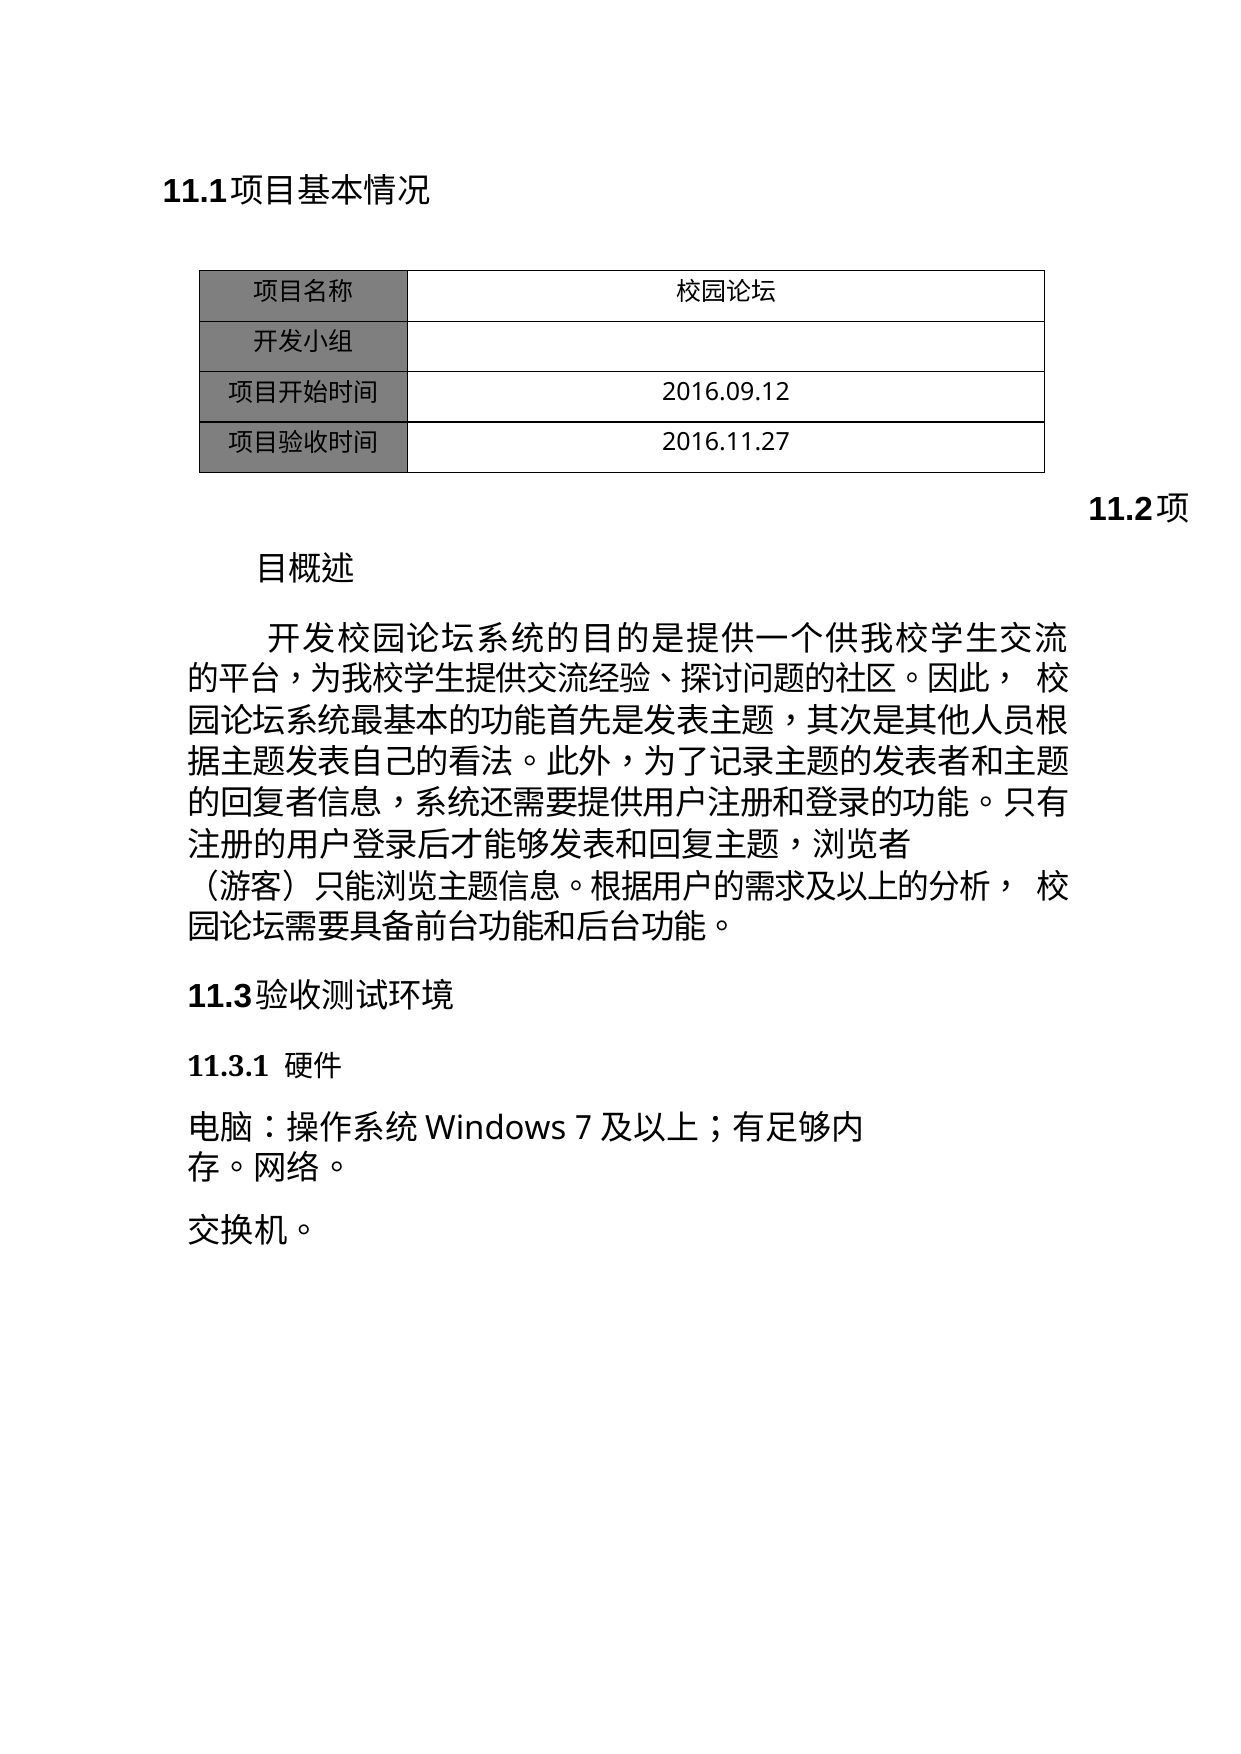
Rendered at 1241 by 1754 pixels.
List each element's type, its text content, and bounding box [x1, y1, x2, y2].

table_cell 项目开始时间 [200, 372, 407, 421]
table_cell [408, 322, 1044, 371]
list 项目概述 [187, 472, 1190, 593]
list 验收测试环境 [187, 971, 1190, 1017]
table_cell 开发小组 [200, 322, 407, 371]
table_cell 2016.09.12 [408, 372, 1044, 421]
text 交换机。 [187, 1189, 1190, 1256]
text 电脑：操作系统 Windows 7 及以上；有足够内存。网络。 [187, 1106, 921, 1189]
list 项目基本情况 [162, 156, 1190, 214]
table_cell 项目验收时间 [200, 423, 407, 472]
table_header 校园论坛 [408, 271, 1044, 321]
table_header 项目名称 [200, 271, 407, 321]
text （游客）只能浏览主题信息。根据用户的需求及以上的分析， 校园论坛需要具备前台功能和后台功能。 [187, 866, 1069, 948]
list 硬件 [187, 1045, 1190, 1085]
text 开发校园论坛系统的目的是提供一个供我校学生交流的平台，为我校学生提供交流经验、探讨问题的社区。因此， 校园论坛系统最基本的功能首先是发表主题，其次是其他人员根据主题发表自己的看法。此外，为了记录主题的发表者和主题的回复者信息，系统还需要提供用户注册和登录的功能。只有注册的用户登录后才能够发表和回复主题，浏览者 [187, 618, 1069, 866]
table_cell 2016.11.27 [408, 423, 1044, 472]
